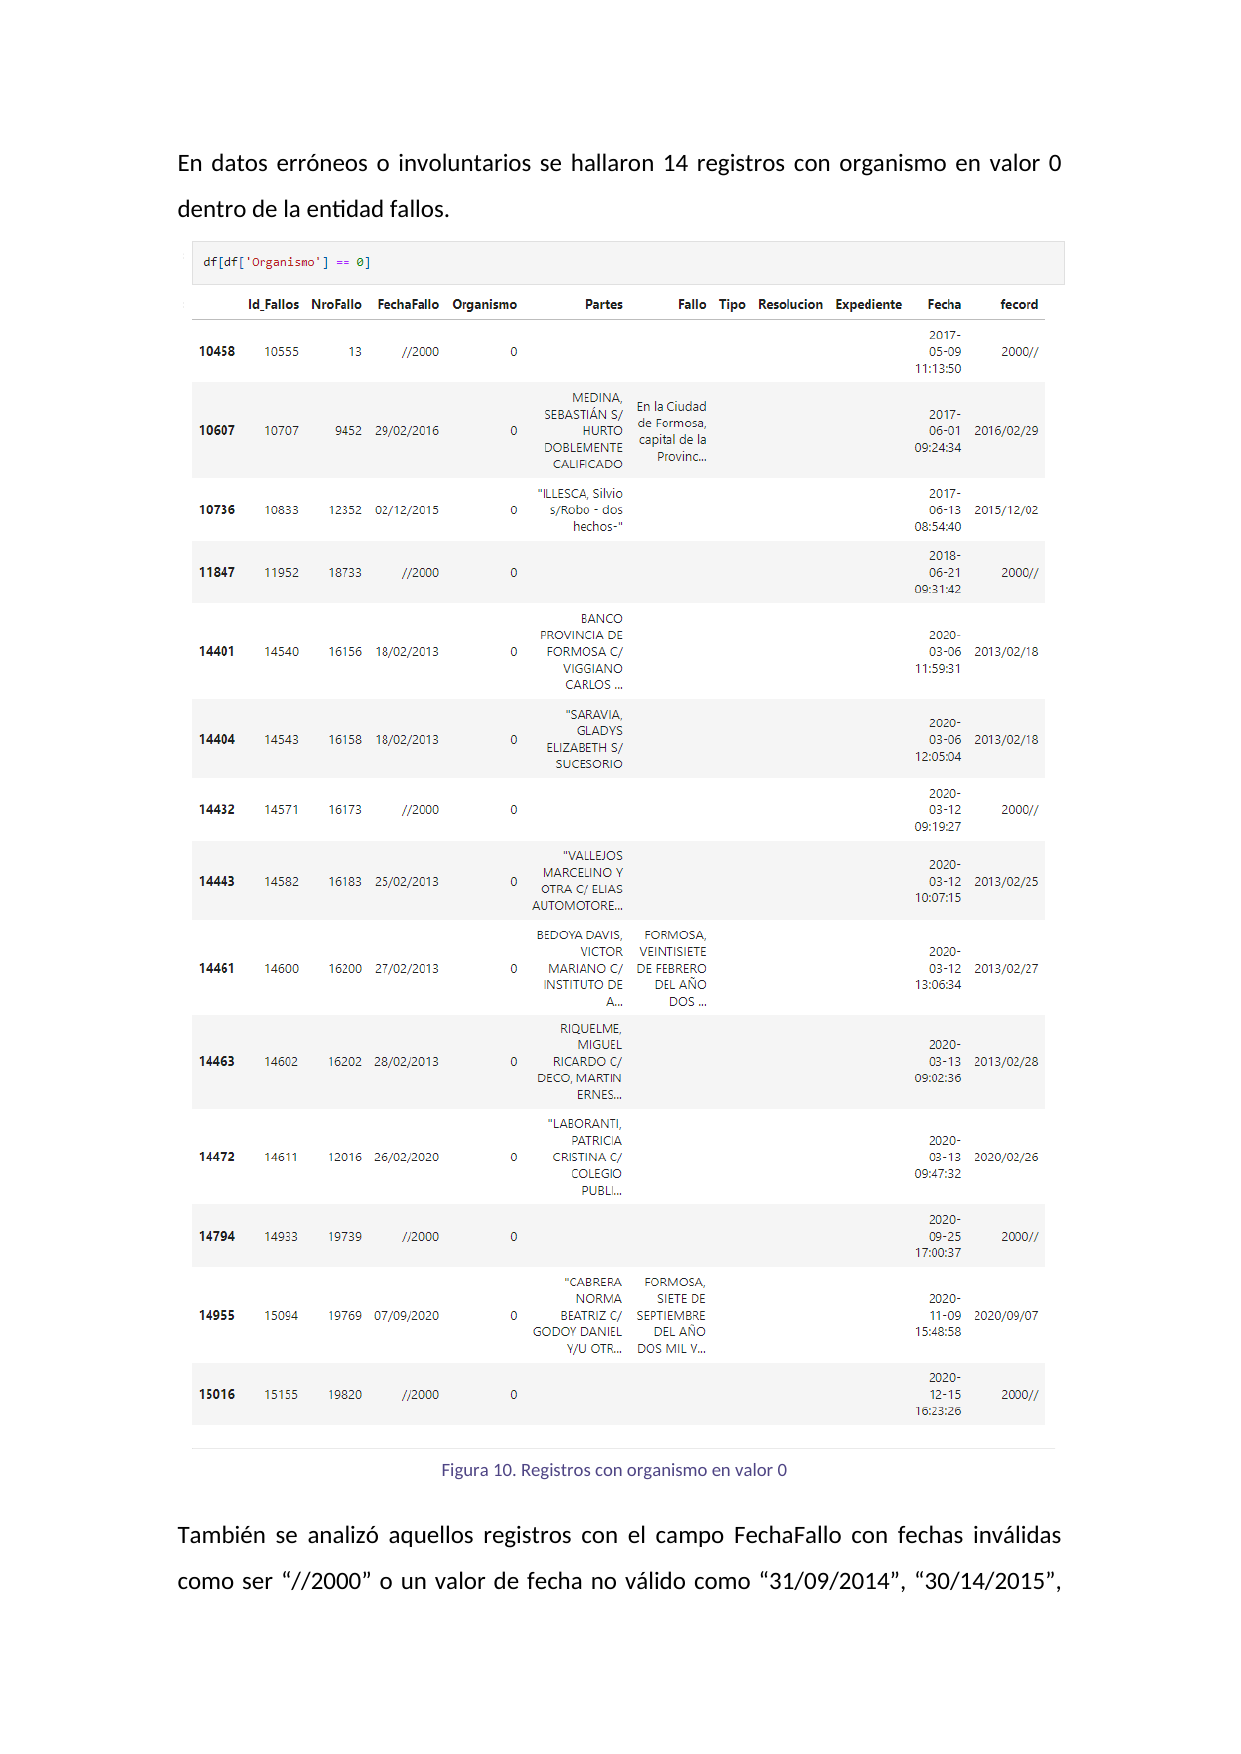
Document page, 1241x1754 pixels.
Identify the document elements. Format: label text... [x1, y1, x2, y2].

picture [177, 1015, 1056, 1449]
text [177, 1519, 1063, 1596]
picture [183, 238, 1069, 1013]
text En datos erróneos o involuntarios se hallaron 14 registros con organismo en valor 0 dentro de la entidad fallos. [177, 148, 1063, 224]
